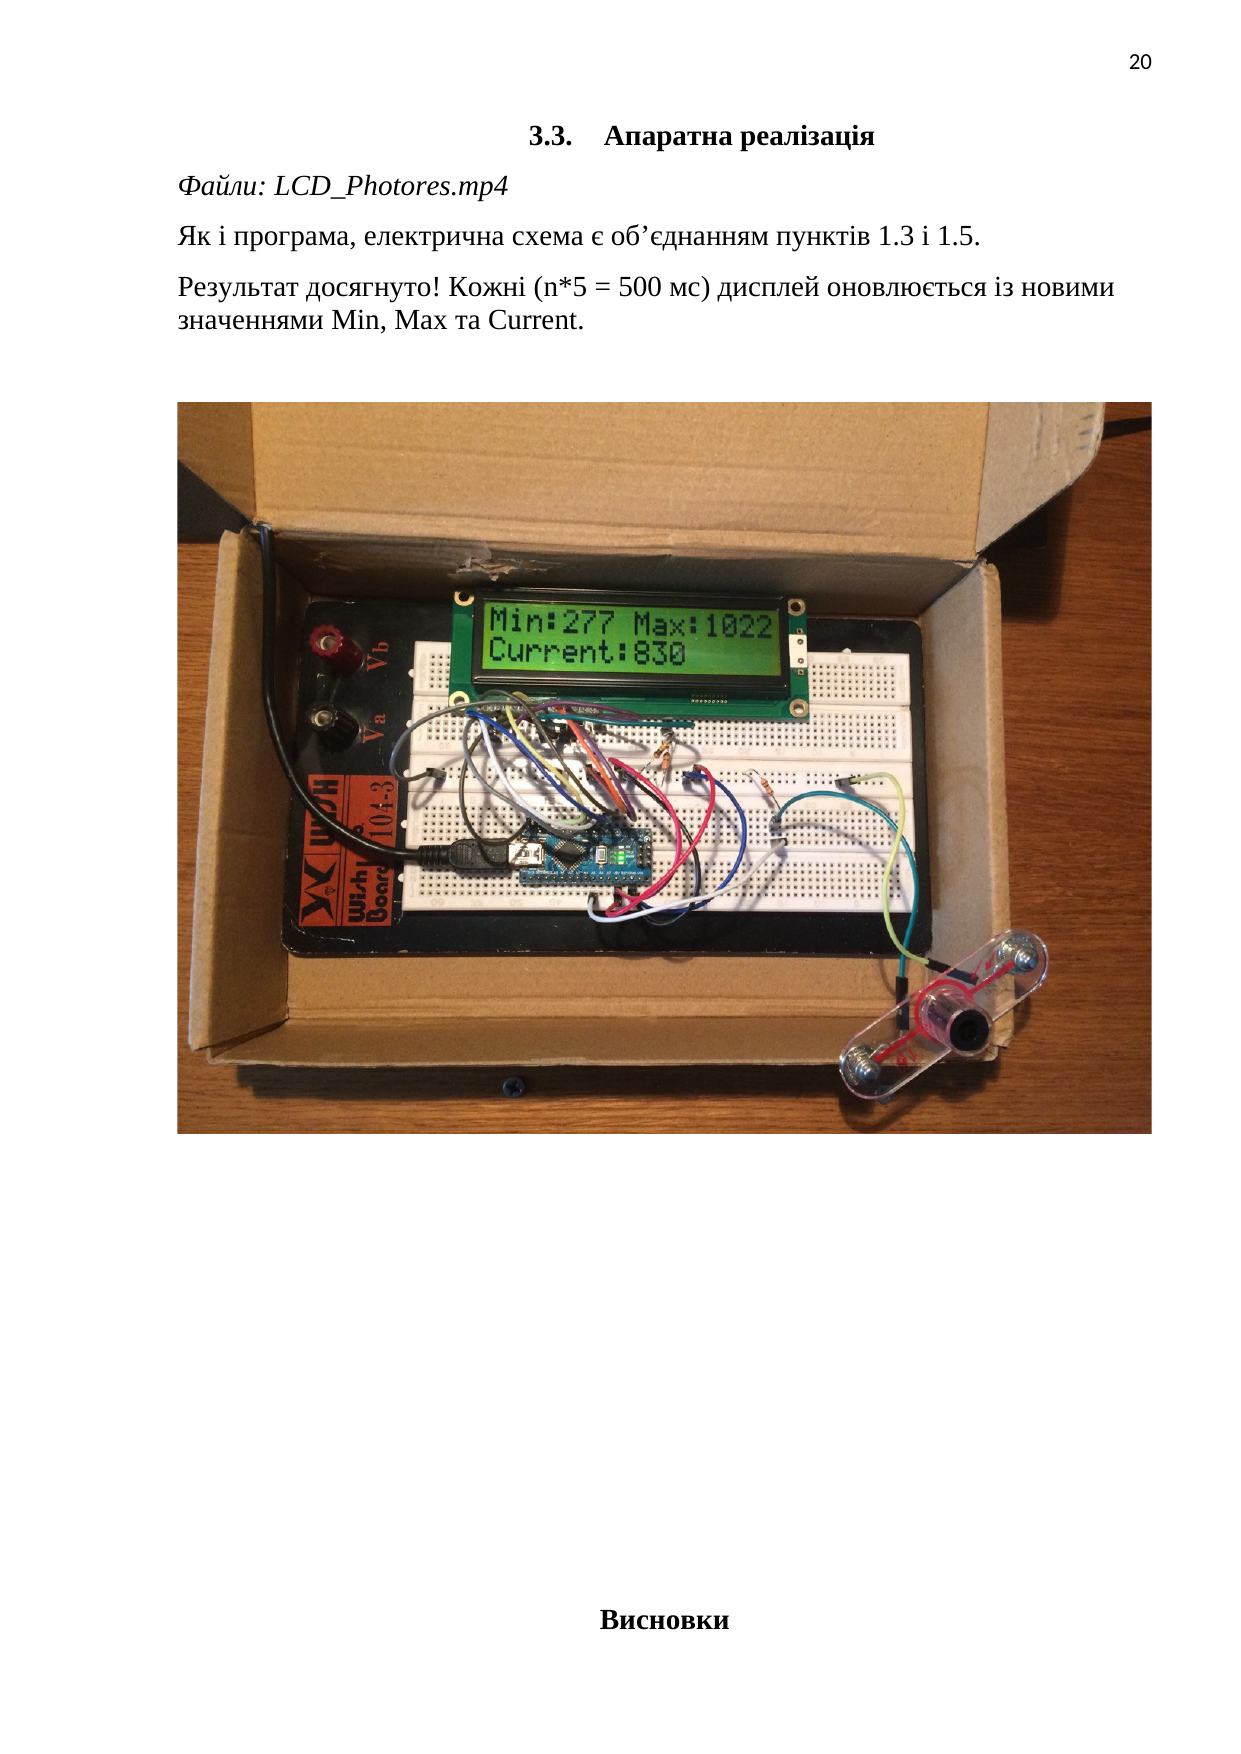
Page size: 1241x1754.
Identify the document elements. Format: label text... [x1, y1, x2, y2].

picture [177, 402, 1152, 1134]
text Файли: LCD_Photores.mp4 [177, 168, 1152, 202]
text Результат досягнуто! Кожні (n*5 = 500 мс) дисплей оновлюється із новими значеннями Min, Max та Current. [177, 269, 1152, 336]
text Висновки [177, 1602, 1152, 1636]
text Як і програма, електрична схема є об’єднанням пунктів 1.3 і 1.5. [177, 218, 1152, 252]
list Апаратна реалізація [252, 118, 1152, 152]
